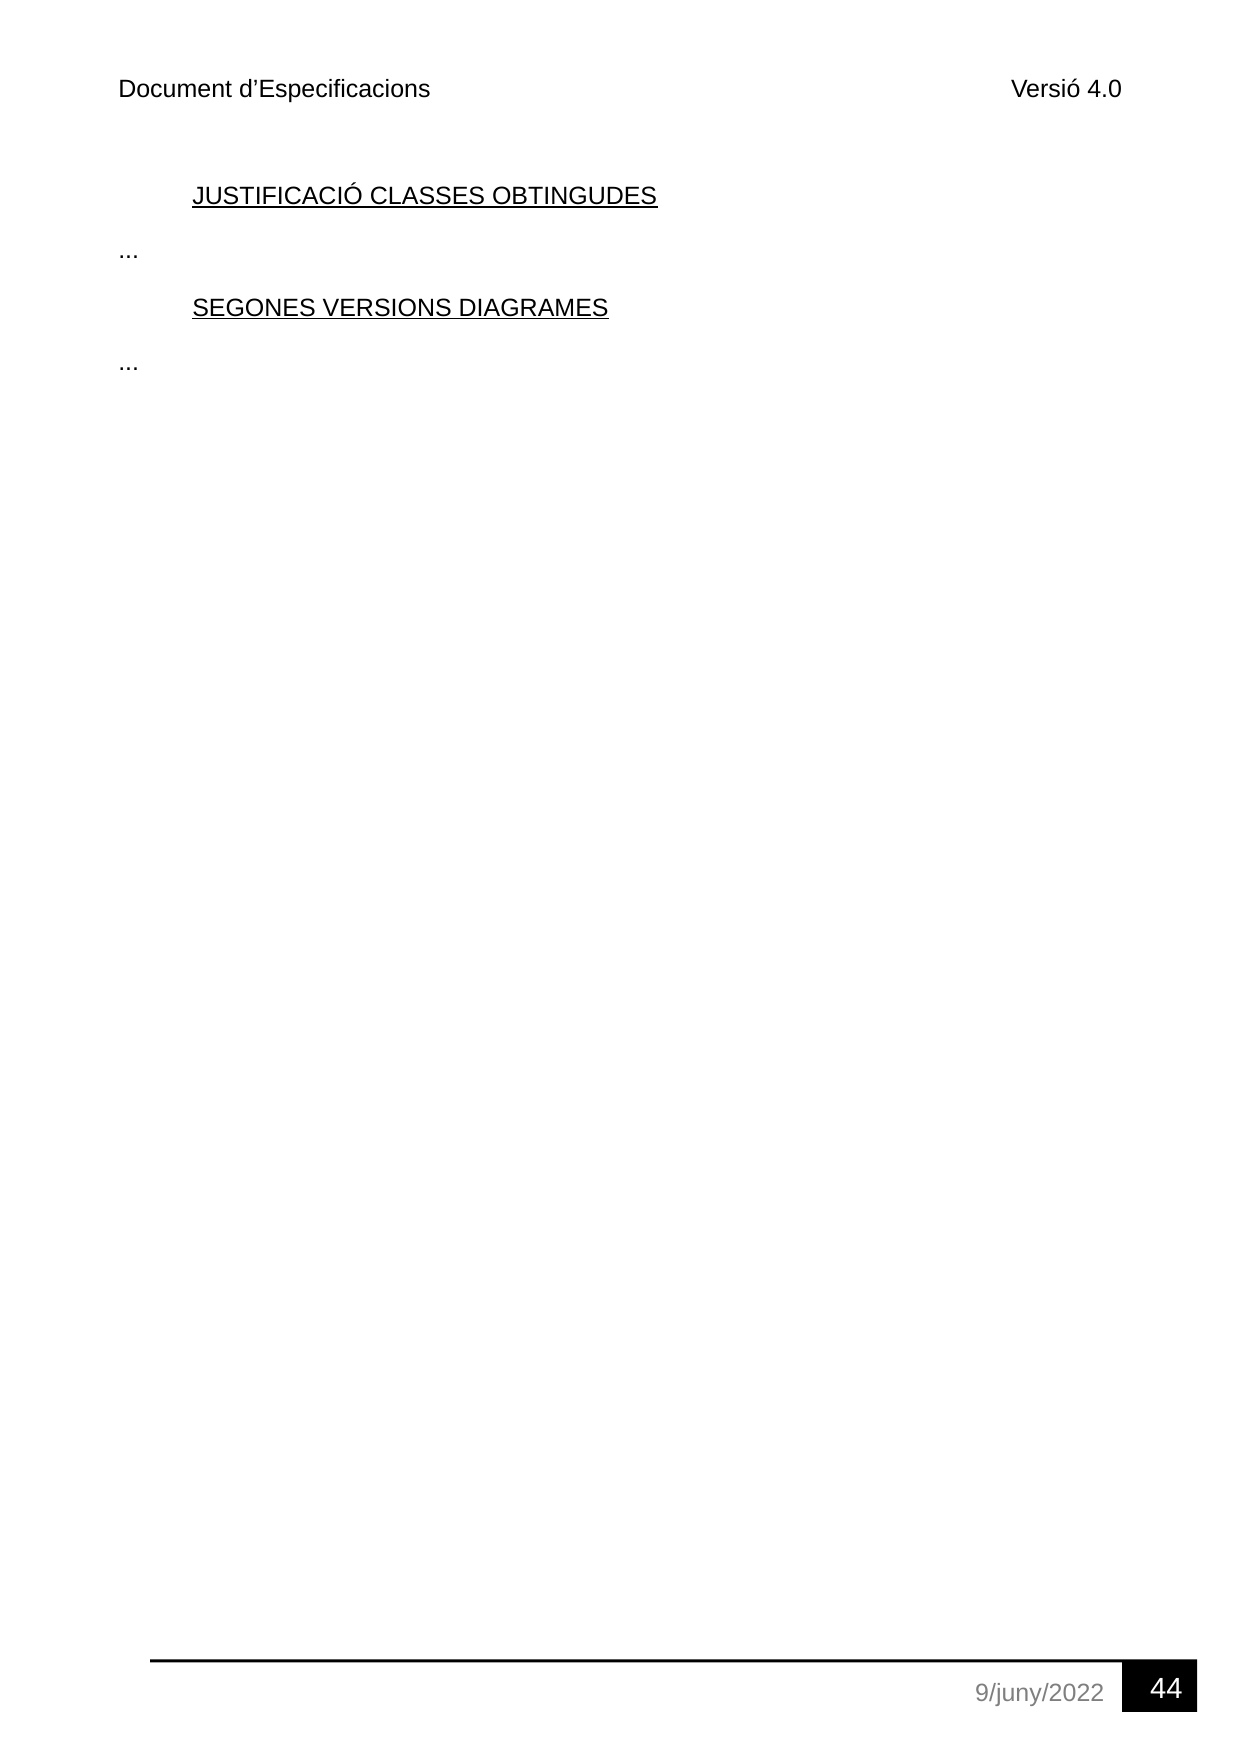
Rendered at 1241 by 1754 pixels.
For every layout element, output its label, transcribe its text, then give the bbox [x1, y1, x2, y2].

subtitle JUSTIFICACIÓ CLASSES OBTINGUDES [192, 181, 1122, 210]
text ... [118, 235, 1122, 264]
text ... [118, 347, 1122, 376]
subtitle SEGONES VERSIONS DIAGRAMES [192, 293, 1122, 322]
